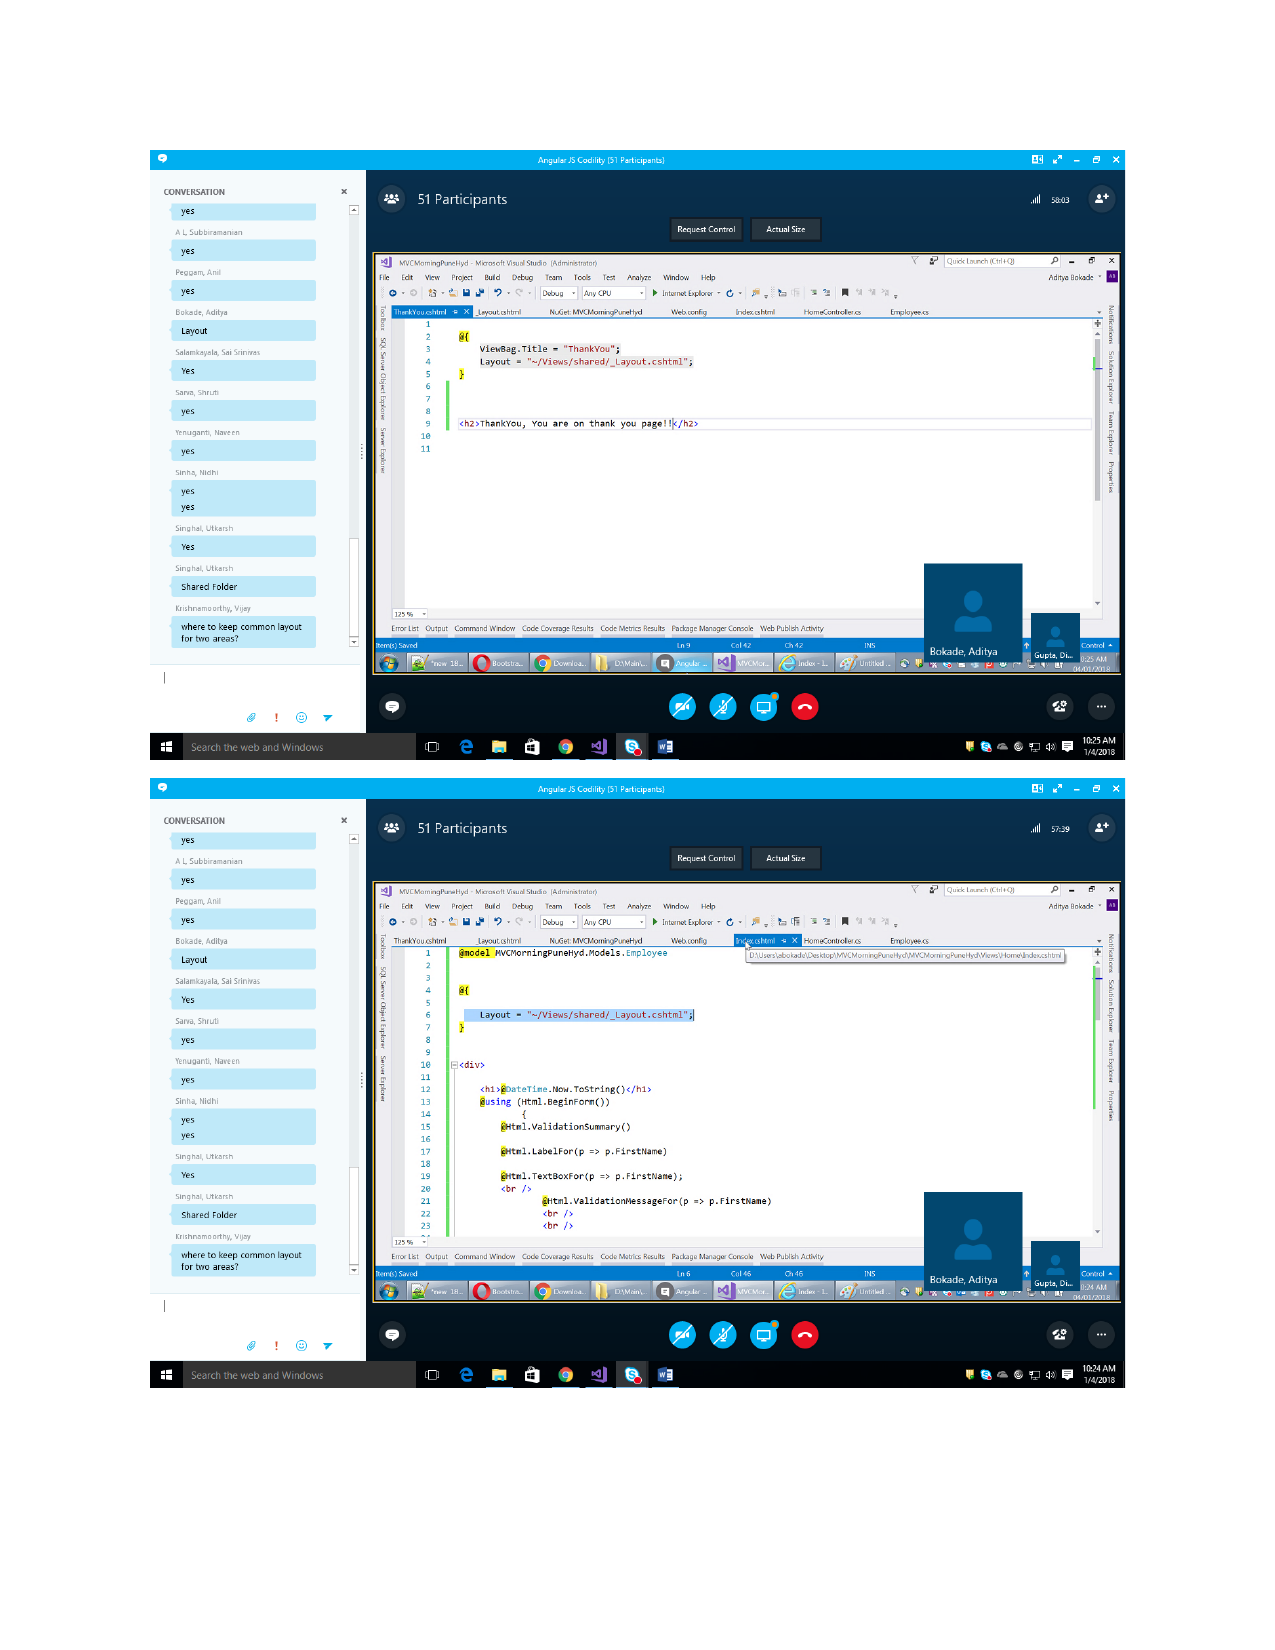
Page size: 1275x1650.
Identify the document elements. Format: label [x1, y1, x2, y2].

picture [159, 784, 166, 790]
picture [159, 155, 166, 161]
picture [150, 171, 1125, 760]
picture [150, 800, 1125, 1388]
